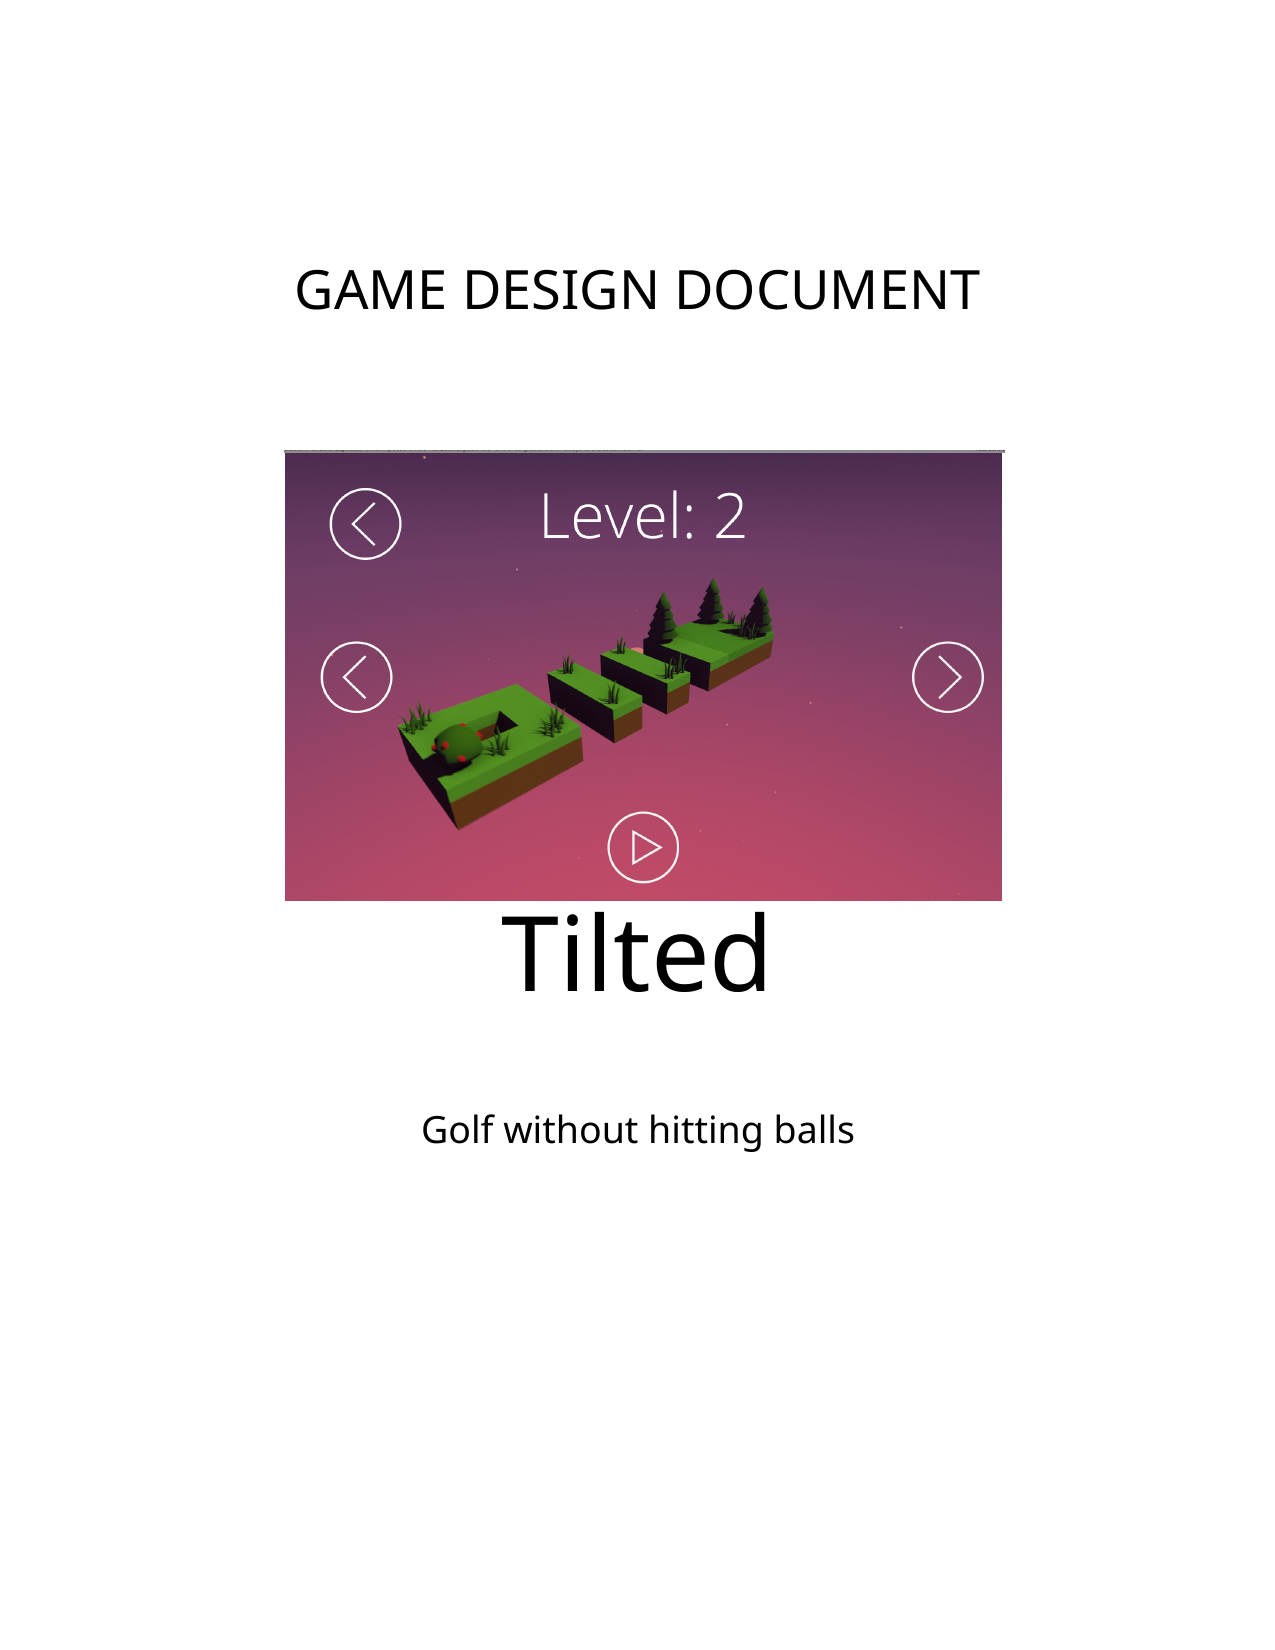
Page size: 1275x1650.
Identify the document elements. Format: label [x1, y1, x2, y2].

picture [283, 450, 1005, 901]
